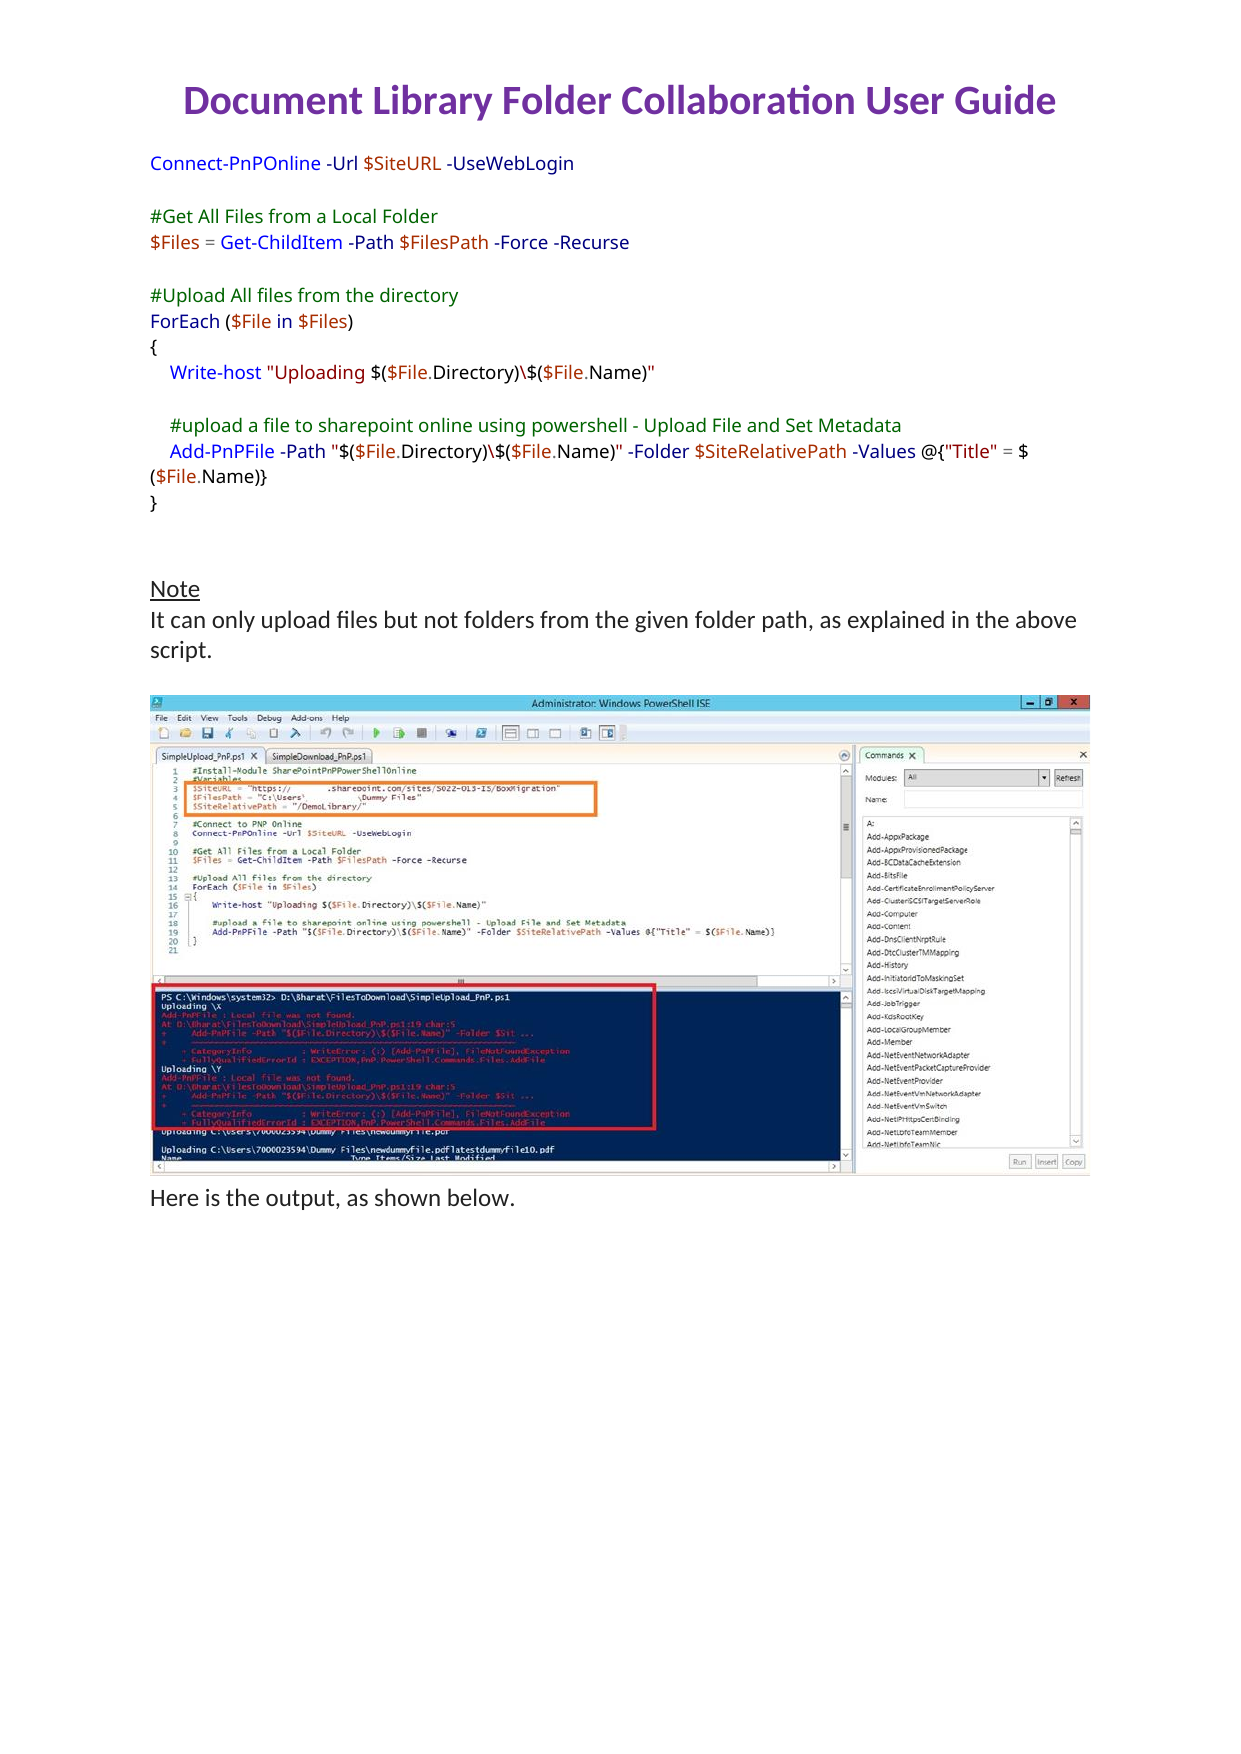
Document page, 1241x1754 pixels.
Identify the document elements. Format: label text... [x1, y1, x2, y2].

text #Get All Files from a Local Folder [150, 203, 1090, 229]
text It can only upload files but not folders from the given folder path, as explained in the above script. [150, 604, 1090, 665]
picture [150, 695, 1091, 1176]
text Add-PnPFile -Path "$($File.Directory)\$($File.Name)" -Folder $SiteRelativePath -Values @{"Title" = $($File.Name)} [150, 438, 1090, 489]
text Write-host "Uploading $($File.Directory)\$($File.Name)" [150, 359, 1090, 385]
text Note [150, 573, 1090, 604]
text #upload a file to sharepoint online using powershell - Upload File and Set Metadata [150, 413, 1090, 438]
text } [150, 489, 1090, 515]
text Here is the output, as shown below. [150, 1182, 1090, 1212]
text $Files = Get-ChildItem -Path $FilesPath -Force -Recurse [150, 229, 1090, 254]
text ForEach ($File in $Files) [150, 308, 1090, 334]
text { [150, 334, 1090, 359]
text Connect-PnPOnline -Url $SiteURL -UseWebLogin [150, 150, 1090, 176]
text #Upload All files from the directory [150, 283, 1090, 308]
